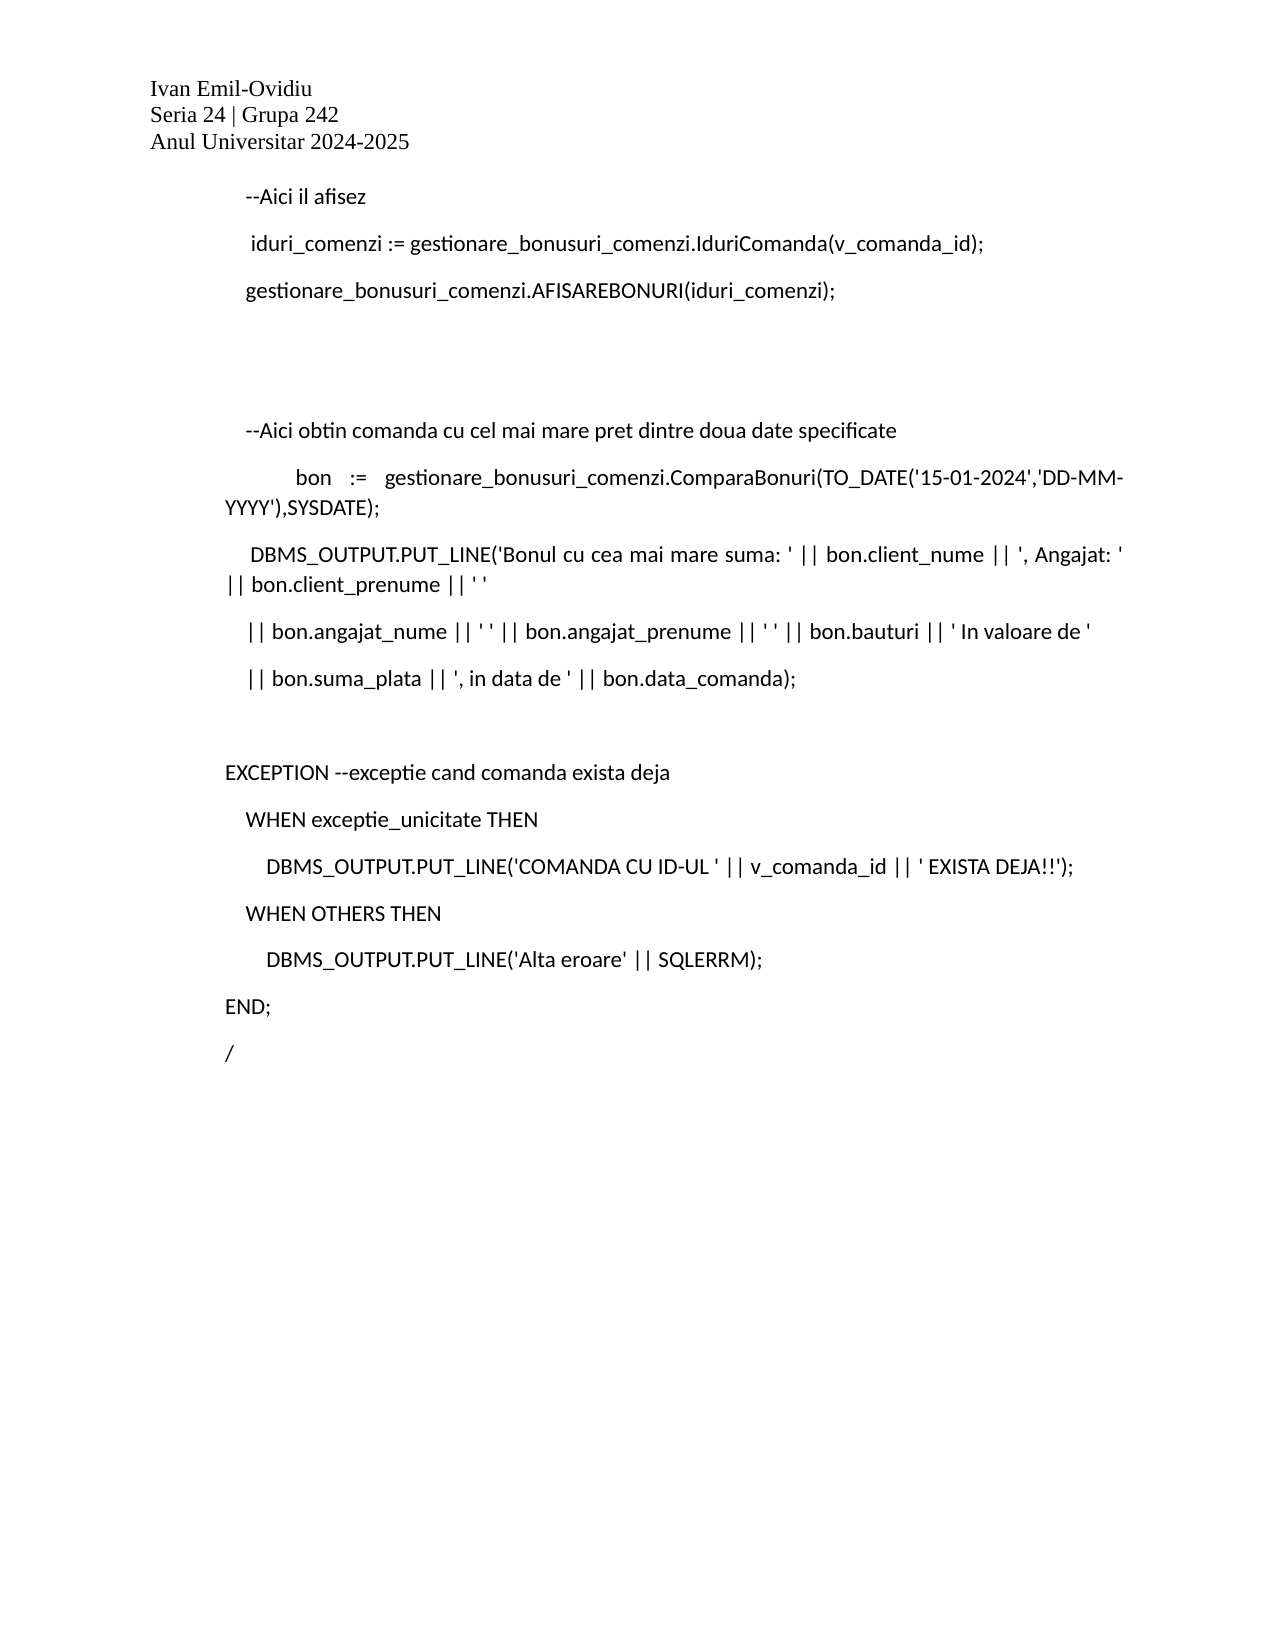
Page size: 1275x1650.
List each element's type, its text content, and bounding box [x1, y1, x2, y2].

text DBMS_OUTPUT.PUT_LINE('Alta eroare' || SQLERRM); [225, 946, 1125, 974]
text iduri_comenzi := gestionare_bonusuri_comenzi.IduriComanda(v_comanda_id); [225, 229, 1125, 257]
text END; [225, 992, 1125, 1021]
text --Aici il afisez [225, 182, 1125, 210]
text DBMS_OUTPUT.PUT_LINE('COMANDA CU ID-UL ' || v_comanda_id || ' EXISTA DEJA!!'); [225, 852, 1125, 880]
text || bon.suma_plata || ', in data de ' || bon.data_comanda); [225, 664, 1125, 692]
text WHEN exceptie_unicitate THEN [225, 805, 1125, 833]
text DBMS_OUTPUT.PUT_LINE('Bonul cu cea mai mare suma: ' || bon.client_nume || ', Angajat: ' || bon.client_prenume || ' ' [225, 540, 1125, 599]
text bon := gestionare_bonusuri_comenzi.ComparaBonuri(TO_DATE('15-01-2024','DD-MM-YYYY'),SYSDATE); [225, 463, 1125, 522]
text WHEN OTHERS THEN [225, 899, 1125, 927]
text --Aici obtin comanda cu cel mai mare pret dintre doua date specificate [225, 416, 1125, 444]
text EXCEPTION --exceptie cand comanda exista deja [225, 758, 1125, 786]
text gestionare_bonusuri_comenzi.AFISAREBONURI(iduri_comenzi); [225, 276, 1125, 304]
text || bon.angajat_nume || ' ' || bon.angajat_prenume || ' ' || bon.bauturi || ' In valoare de ' [225, 617, 1125, 646]
text / [225, 1039, 1125, 1067]
